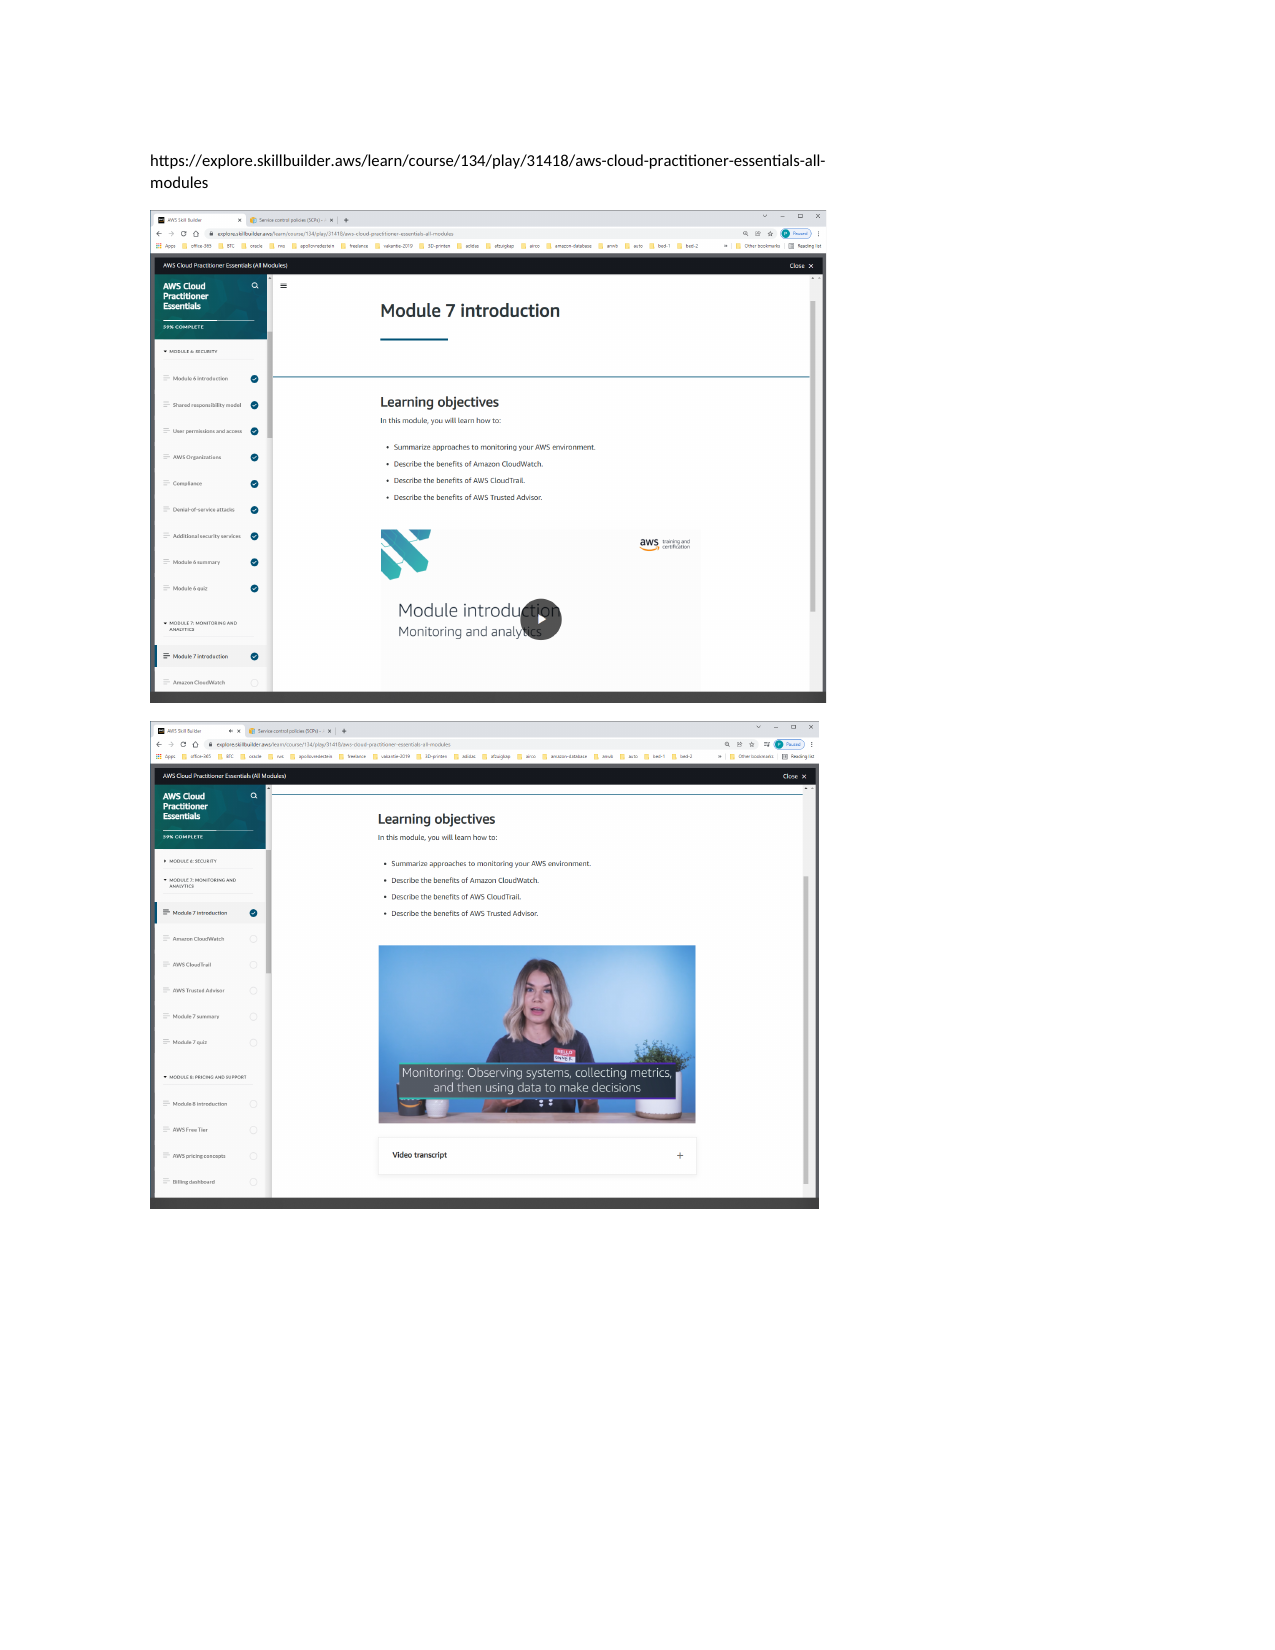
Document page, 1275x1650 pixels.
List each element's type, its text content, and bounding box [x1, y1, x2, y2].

picture [150, 721, 819, 1209]
picture [150, 210, 827, 703]
text https://explore.skillbuilder.aws/learn/course/134/play/31418/aws-cloud-practitioner-essentials-all-modules [150, 150, 834, 192]
